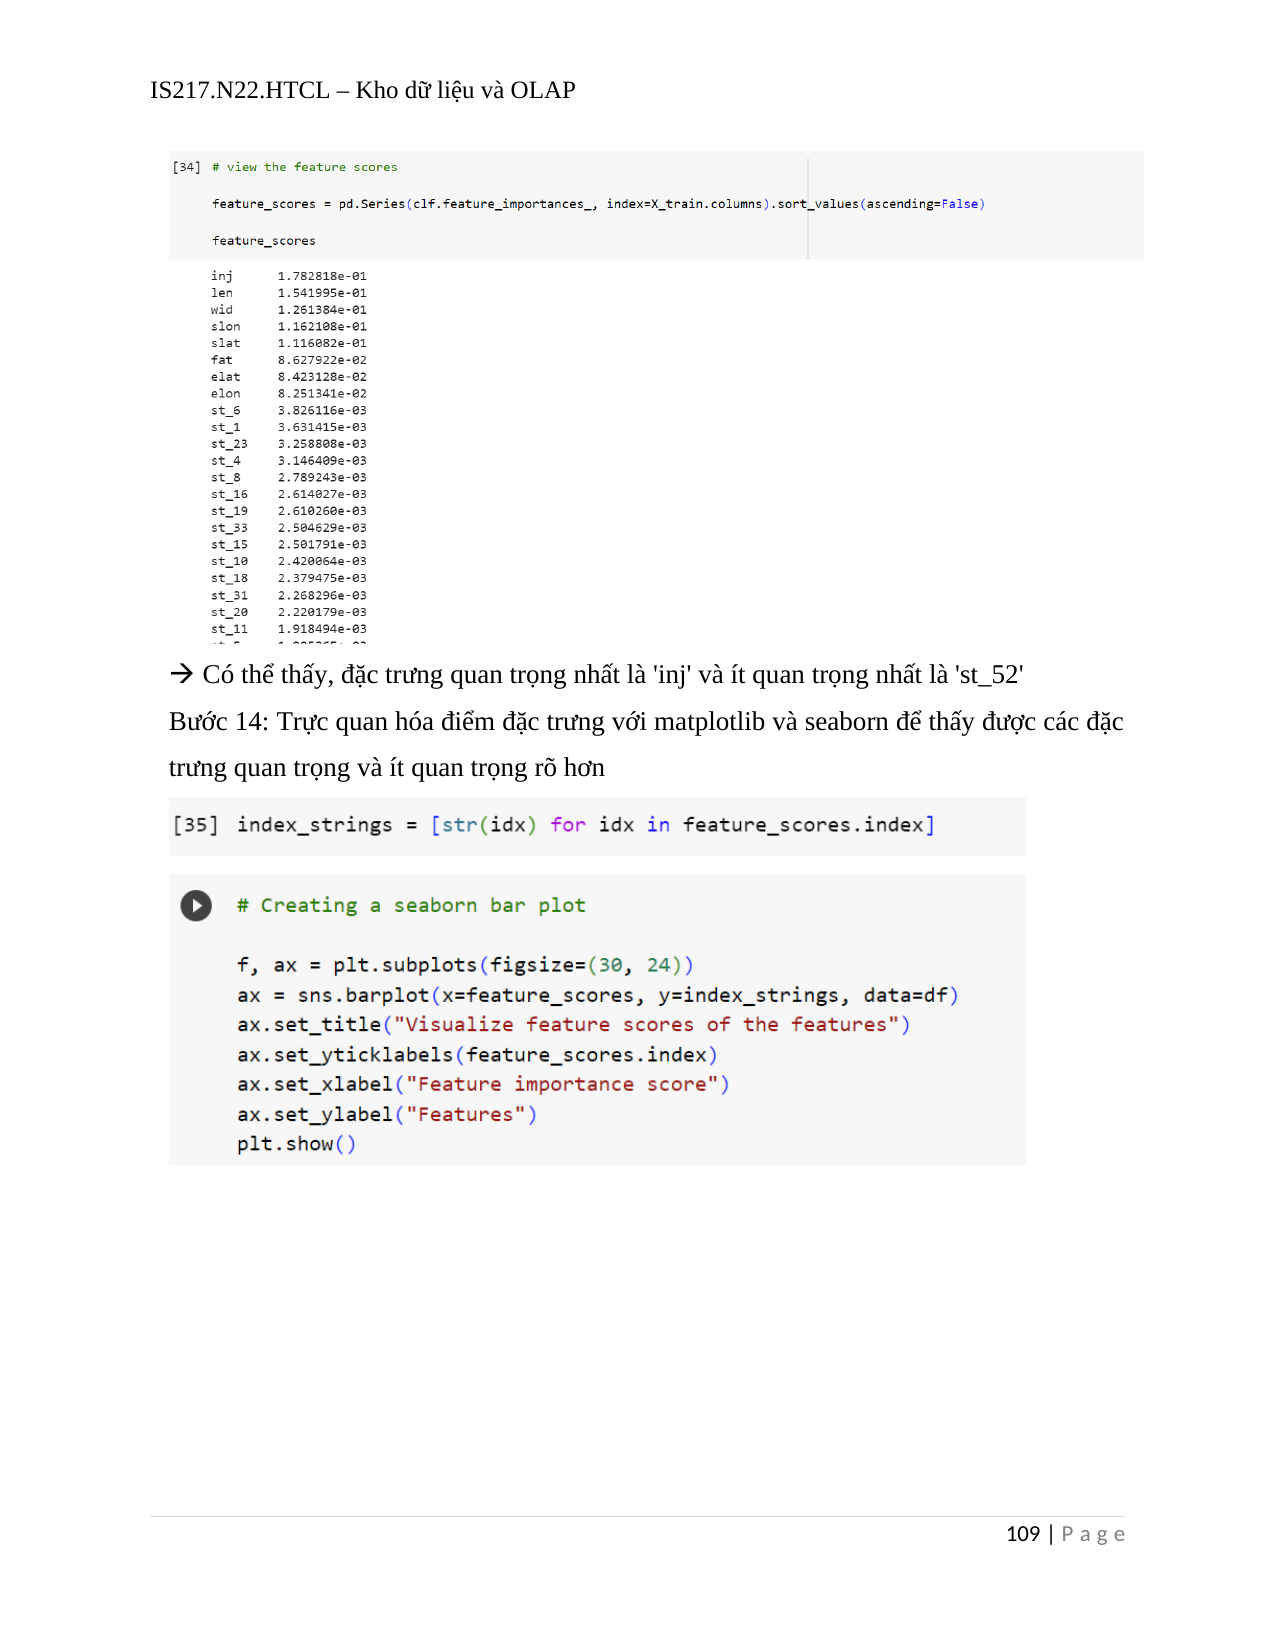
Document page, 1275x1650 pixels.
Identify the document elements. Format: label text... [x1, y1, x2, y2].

list Bước 14: Trực quan hóa điểm đặc trưng với matplotlib và seaborn để thấy được các đặc trưng quan trọng và ít quan trọng rõ hơn [169, 704, 1125, 782]
picture [168, 150, 1144, 644]
picture [168, 797, 1027, 1165]
list Có thể thấy, đặc trưng quan trọng nhất là 'inj' và ít quan trọng nhất là 'st_52' [169, 658, 1125, 689]
